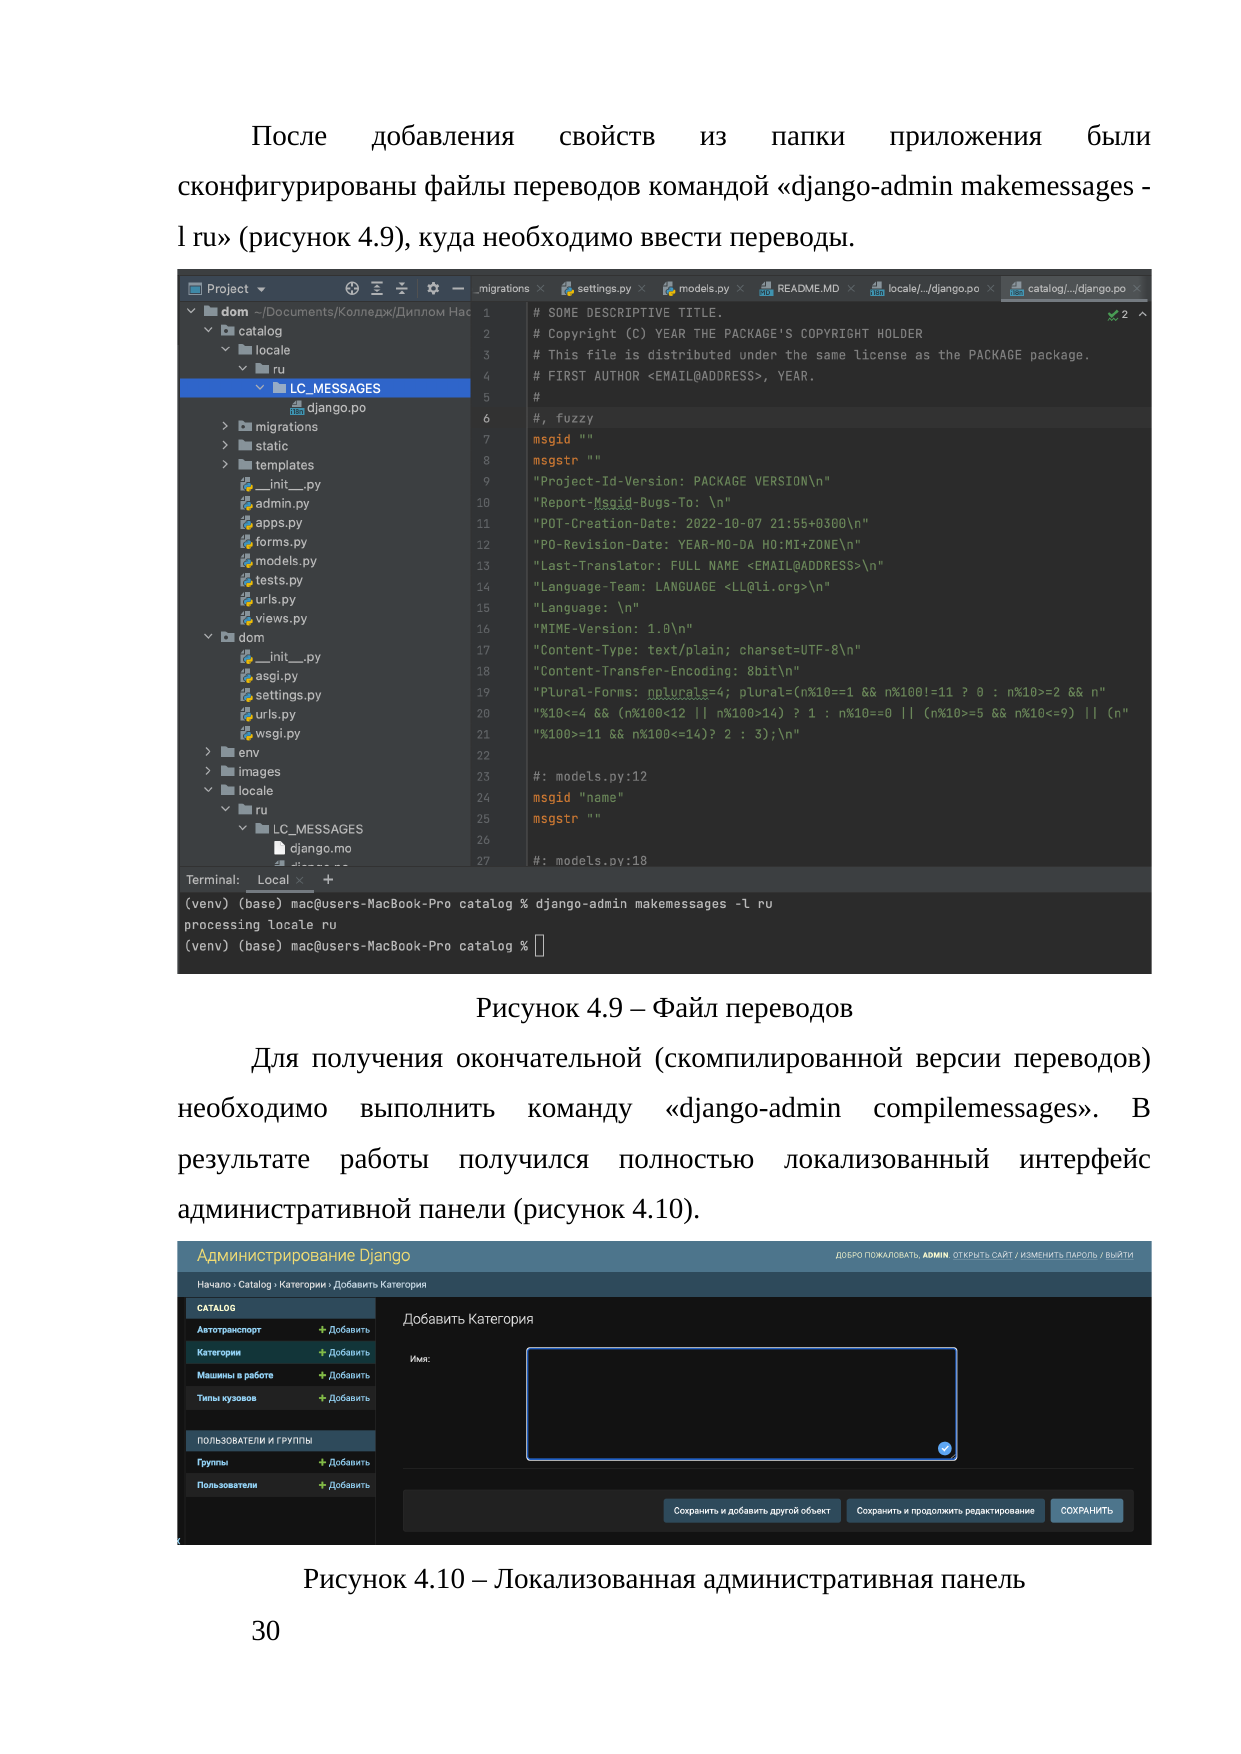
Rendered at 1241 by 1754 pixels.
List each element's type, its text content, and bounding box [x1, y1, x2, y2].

text Рисунок 4.9 – Файл переводов [177, 990, 1152, 1023]
picture [177, 1241, 1152, 1545]
picture [177, 269, 1152, 974]
text Для получения окончательной (скомпилированной версии переводов) необходимо выполнить команду «django-admin compilemessages». В результате работы получился полностью локализованный интерфейс административной панели (рисунок 4.10). [177, 1040, 1152, 1225]
text После добавления свойств из папки приложения были сконфигурированы файлы переводов командой «django-admin makemessages -l ru» (рисунок 4.9), куда необходимо ввести переводы. [177, 118, 1152, 252]
text Рисунок 4.10 – Локализованная административная панель [177, 1561, 1152, 1594]
